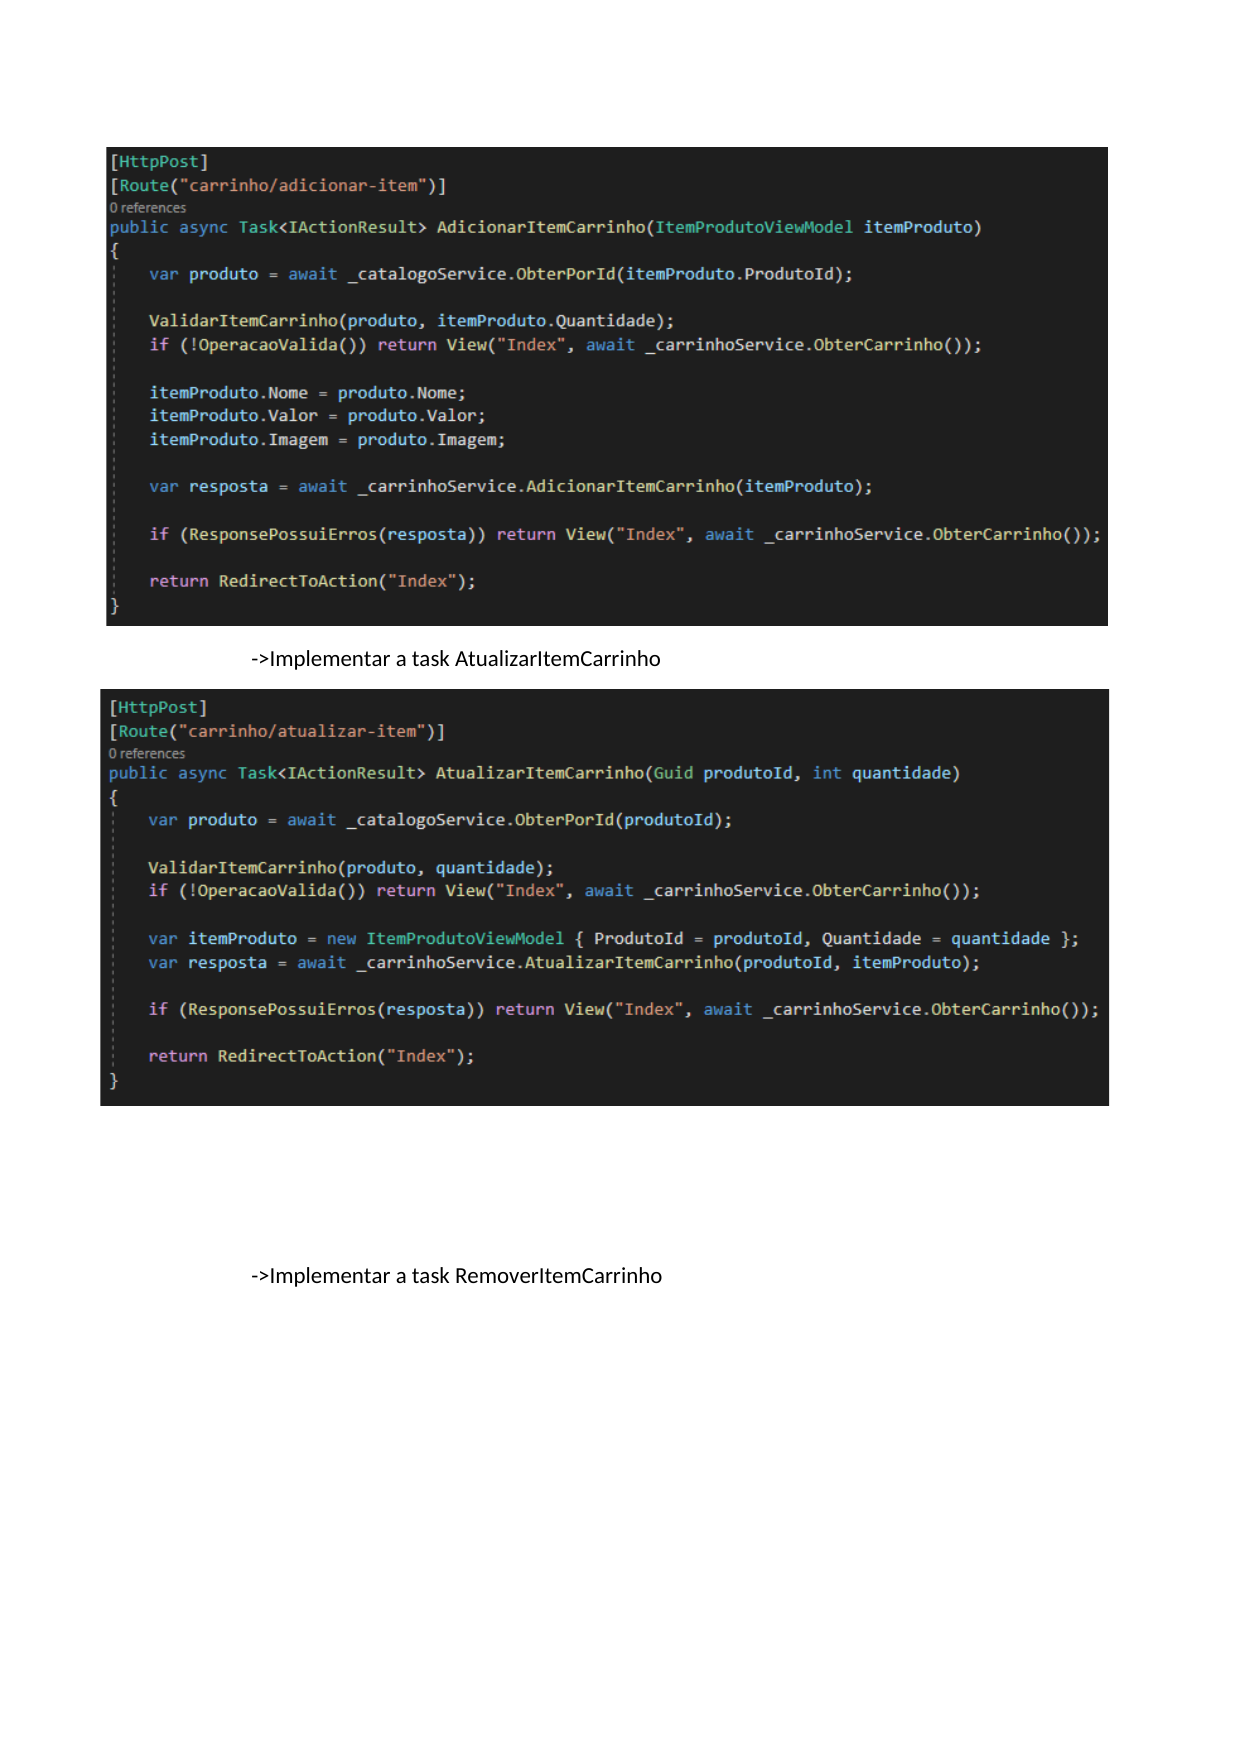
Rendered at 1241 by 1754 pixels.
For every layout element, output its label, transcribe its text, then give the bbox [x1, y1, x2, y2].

text ->Implementar a task RemoverItemCarrinho [177, 1261, 1063, 1289]
text ->Implementar a task AtualizarItemCarrinho [177, 644, 1063, 672]
picture [100, 689, 1110, 1106]
picture [106, 147, 1108, 626]
